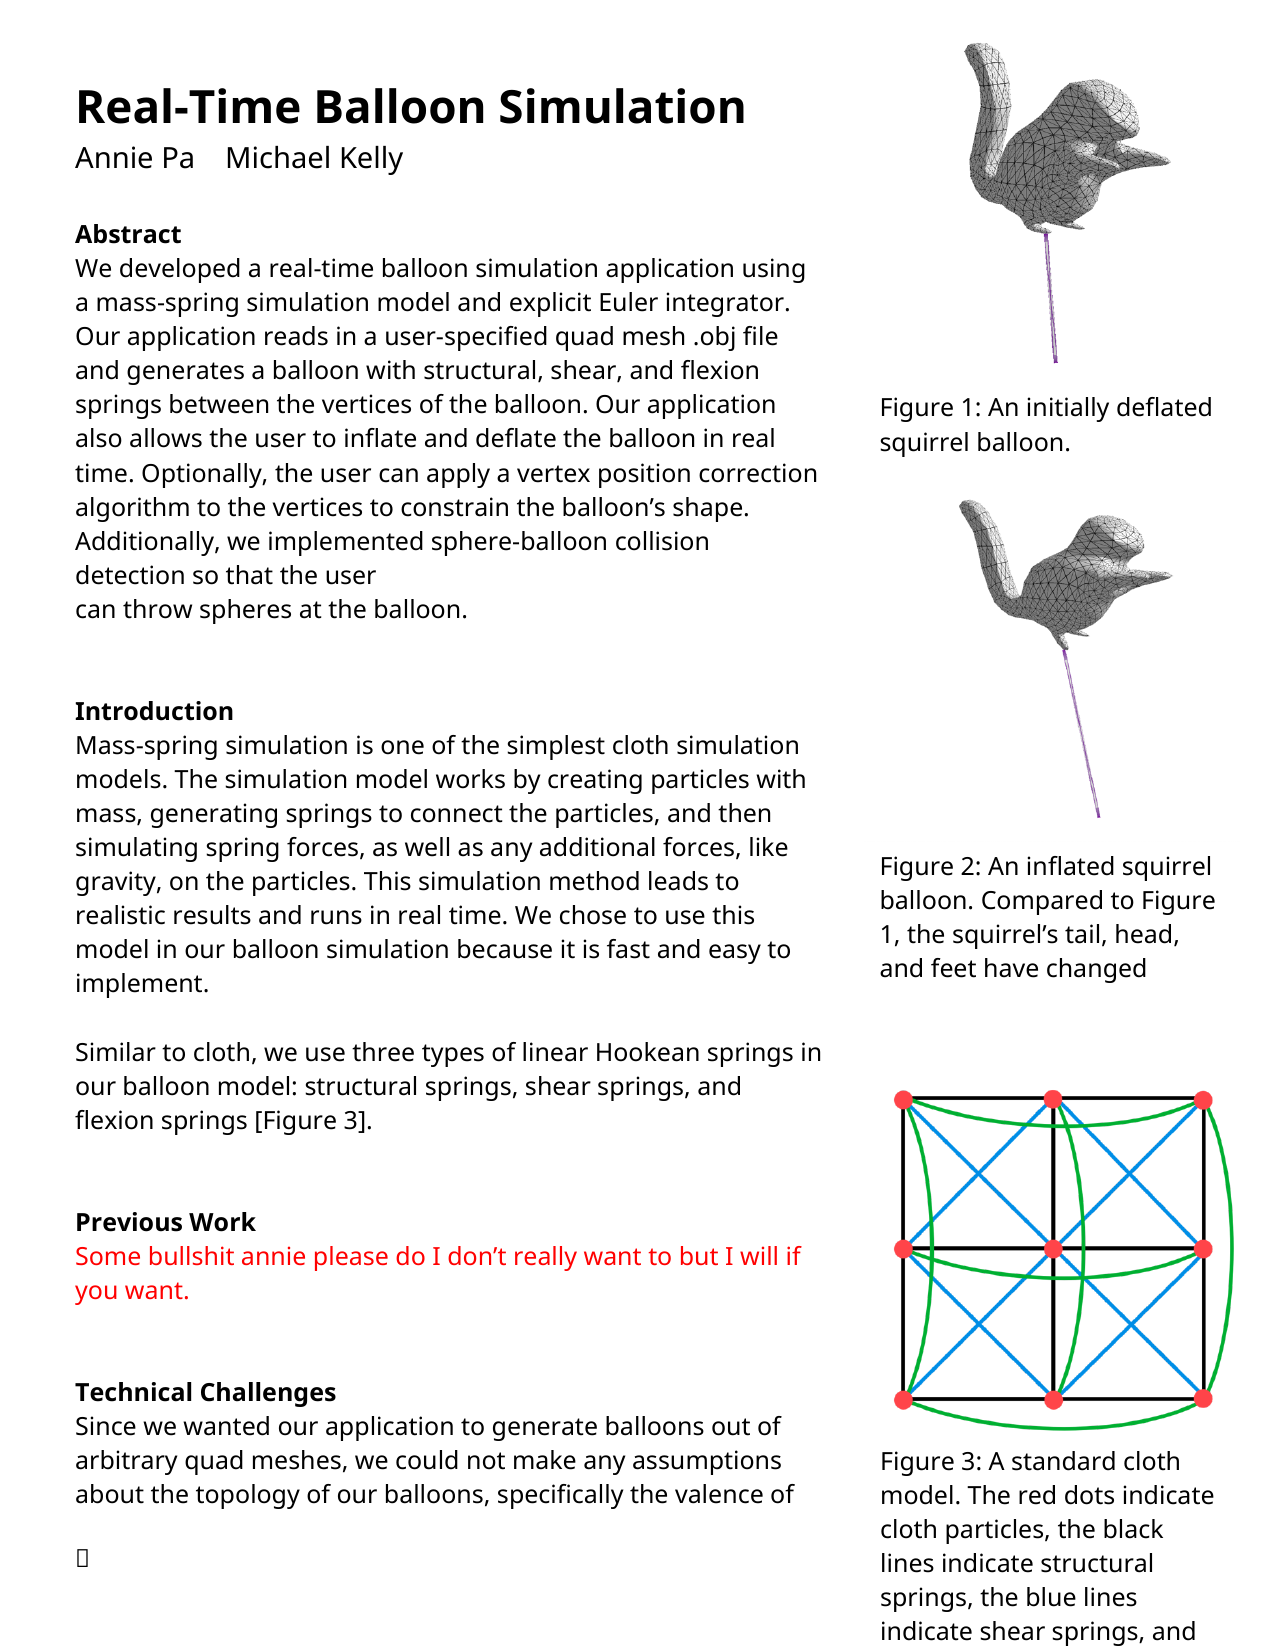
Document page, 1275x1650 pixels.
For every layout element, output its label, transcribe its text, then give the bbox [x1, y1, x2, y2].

text Mass-spring simulation is one of the simplest cloth simulation models. The simulation model works by creating particles with mass, generating springs to connect the particles, and then simulating spring forces, as well as any additional forces, like gravity, on the particles. This simulation method leads to realistic results and runs in real time. We chose to use this model in our balloon simulation because it is fast and easy to implement. [75, 728, 825, 1000]
text Real-Time Balloon Simulation [75, 75, 825, 137]
text Previous Work [75, 1204, 825, 1239]
text Technical Challenges [75, 1375, 825, 1409]
text can throw spheres at the balloon. [75, 591, 825, 626]
picture [864, 466, 1240, 842]
text Annie Pa Michael Kelly [75, 137, 825, 177]
text Abstract [75, 217, 825, 251]
text Similar to cloth, we use three types of linear Hookean springs in our balloon model: structural springs, shear springs, and flexion springs [Figure 3]. [75, 1034, 825, 1136]
text Some bullshit annie please do I don’t really want to but I will if you want. [75, 1239, 825, 1307]
picture [865, 1060, 1241, 1436]
text Introduction [75, 694, 825, 728]
picture [864, 7, 1240, 383]
text We developed a real-time balloon simulation application using a mass-spring simulation model and explicit Euler integrator. Our application reads in a user-specified quad mesh .obj file and generates a balloon with structural, shear, and flexion springs between the vertices of the balloon. Our application also allows the user to inflate and deflate the balloon in real time. Optionally, the user can apply a vertex position correction algorithm to the vertices to constrain the balloon’s shape. Additionally, we implemented sphere-balloon collision detection so that the user [75, 251, 825, 591]
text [75, 1409, 825, 1511]
